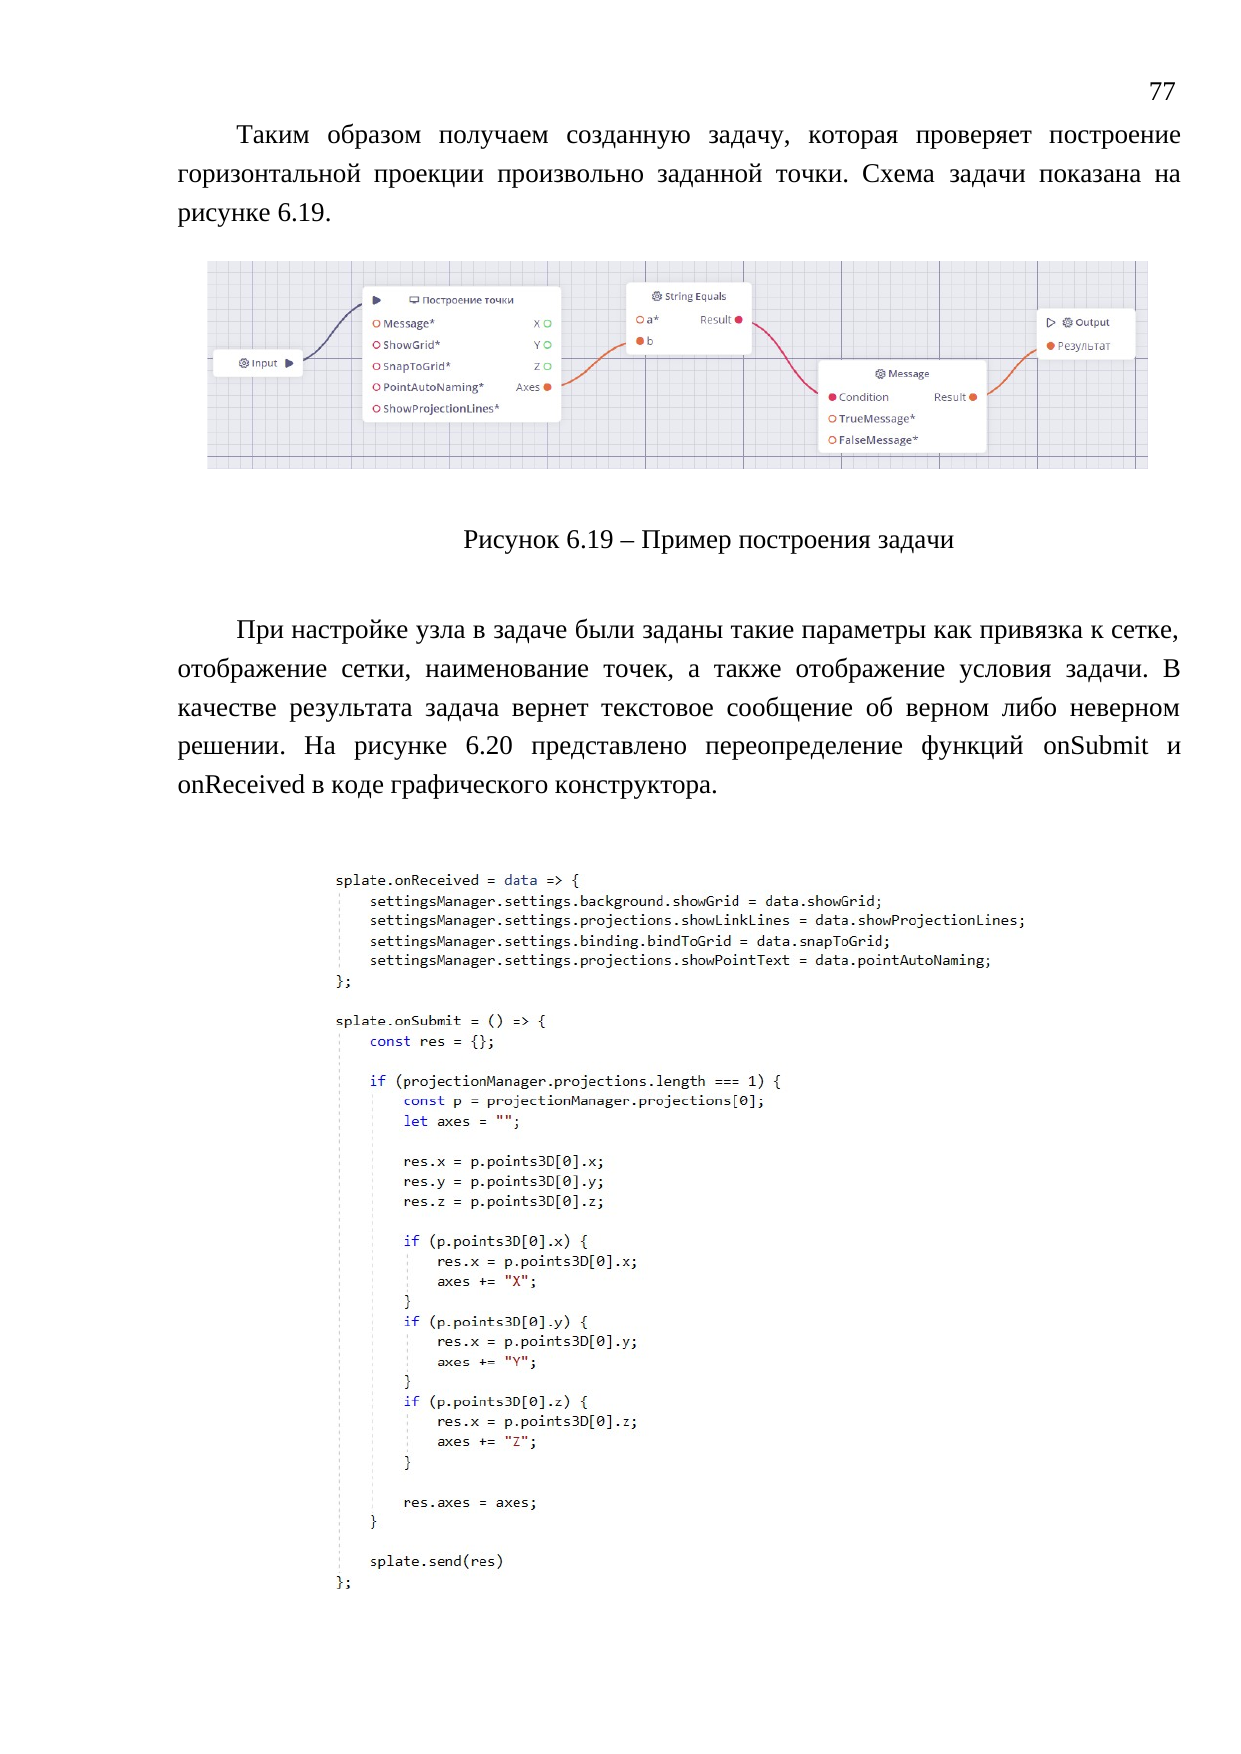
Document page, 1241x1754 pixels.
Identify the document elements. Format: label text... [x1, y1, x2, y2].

picture [207, 261, 1148, 469]
picture [336, 874, 1024, 1589]
text Рисунок 6.19 – Пример построения задачи [177, 523, 1181, 554]
text Таким образом получаем созданную задачу, которая проверяет построение горизонтальной проекции произвольно заданной точки. Схема задачи показана на рисунке 6.19. [177, 118, 1181, 227]
text При настройке узла в задаче были заданы такие параметры как привязка к сетке, отображение сетки, наименование точек, а также отображение условия задачи. В качестве результата задача вернет текстовое сообщение об верном либо неверном решении. На рисунке 6.20 представлено переопределение функций onSubmit и onReceived в коде графического конструктора. [177, 613, 1181, 799]
